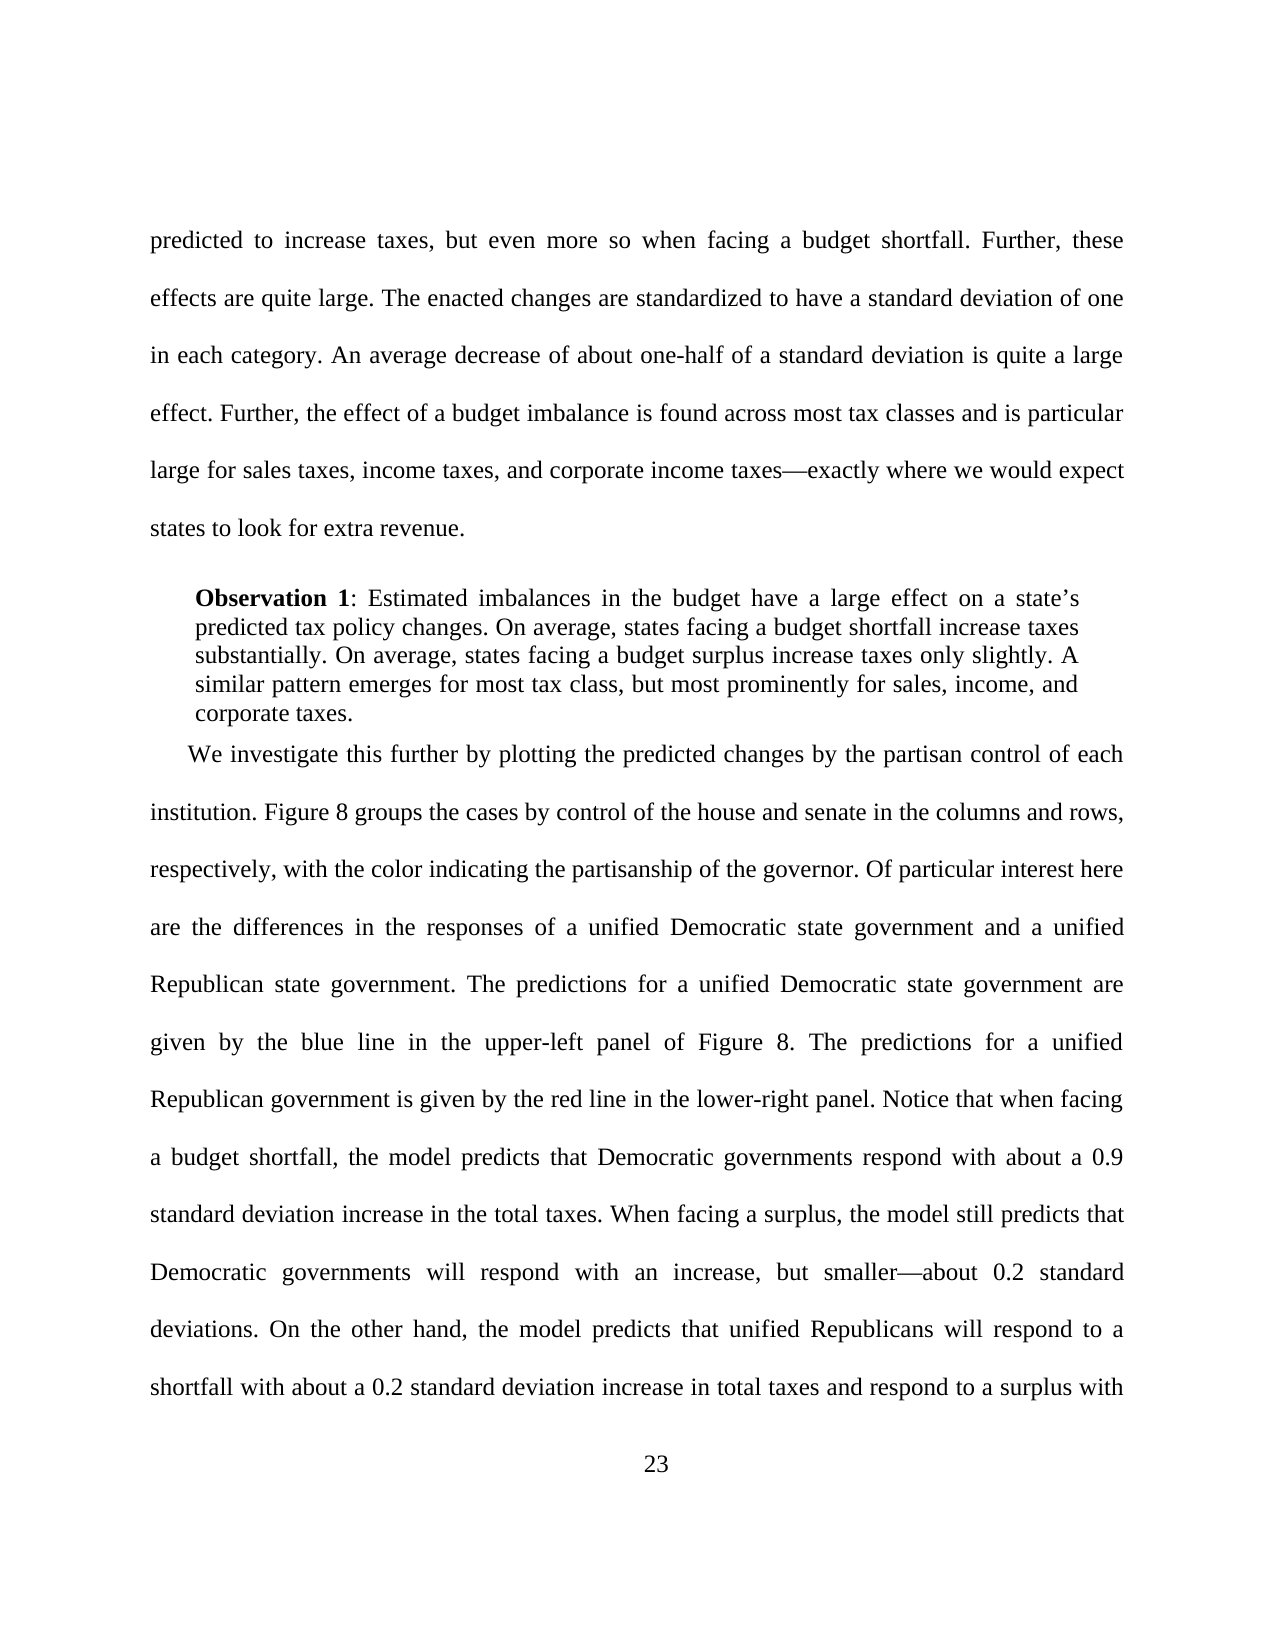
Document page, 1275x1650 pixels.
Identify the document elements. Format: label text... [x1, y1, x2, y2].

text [150, 739, 1125, 1401]
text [150, 226, 1125, 542]
text Observation 1: Estimated imbalances in the budget have a large effect on a state’s predicted tax policy changes. On average, states facing a budget shortfall increase taxes substantially. On average, states facing a budget surplus increase taxes only slightly. A similar pattern emerges for most tax class, but most prominently for sales, income, and corporate taxes. [195, 583, 1080, 727]
